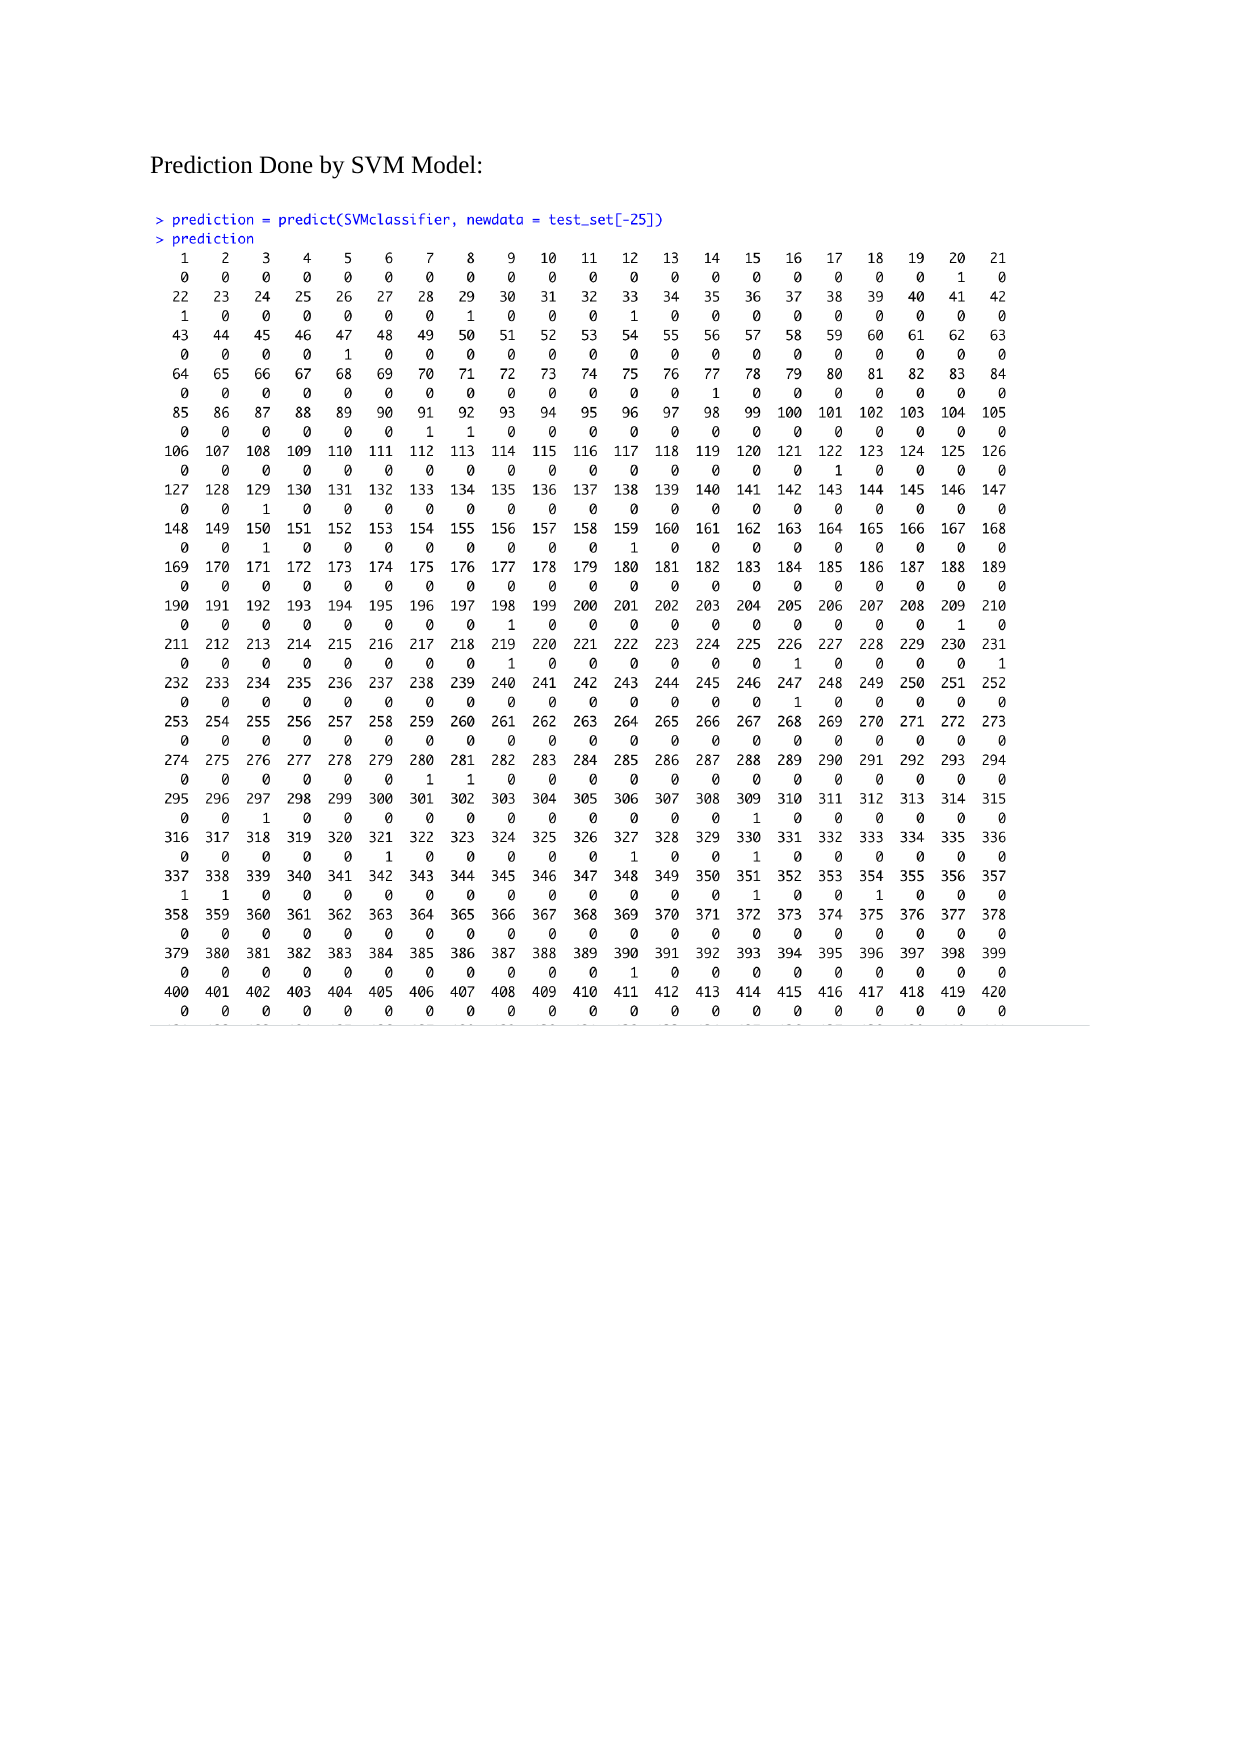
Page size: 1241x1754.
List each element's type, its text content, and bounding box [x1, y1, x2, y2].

picture [150, 207, 1090, 1026]
text Prediction Done by SVM Model: [150, 150, 1090, 179]
